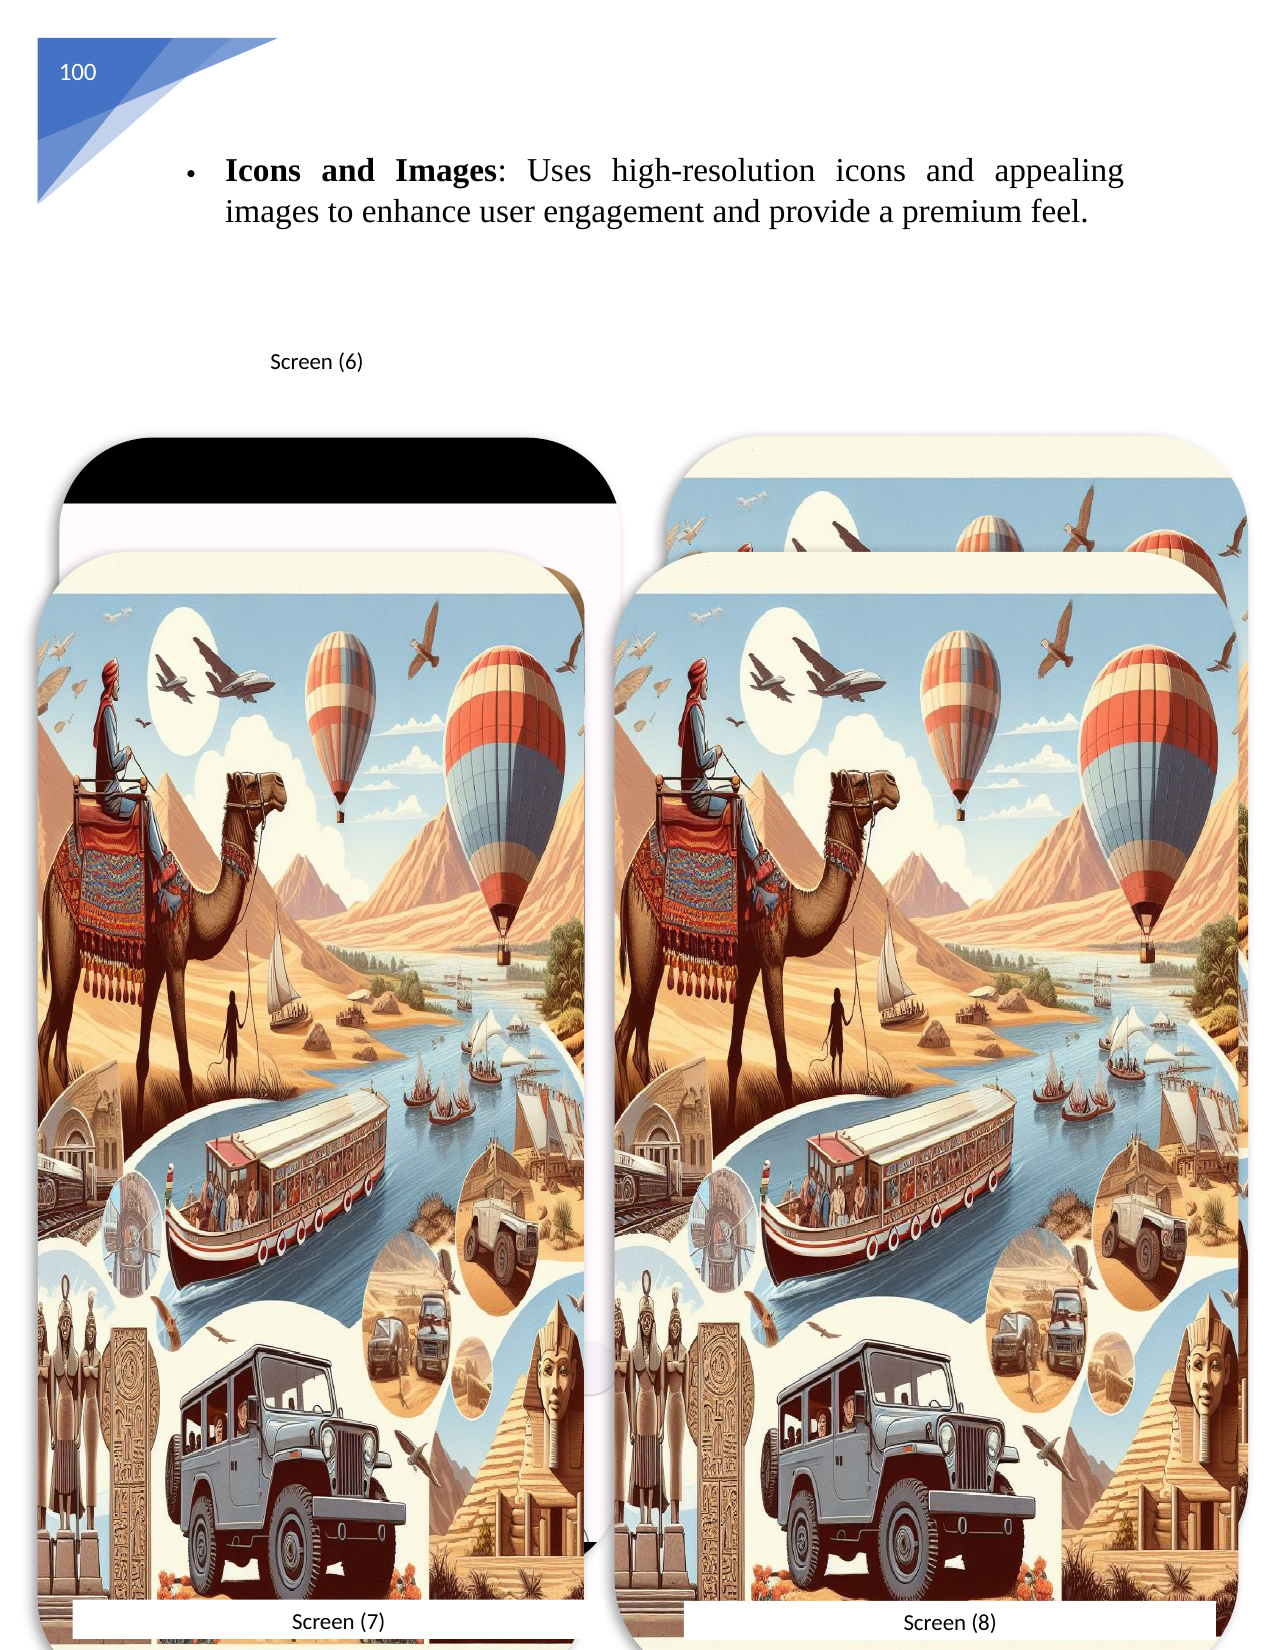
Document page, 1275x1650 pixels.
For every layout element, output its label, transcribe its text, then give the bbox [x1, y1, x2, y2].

picture [37, 435, 1249, 1650]
list Icons and Images: Uses high-resolution icons and appealing images to enhance user engagement and provide a premium feel. [187, 150, 1125, 230]
picture [37, 37, 279, 206]
